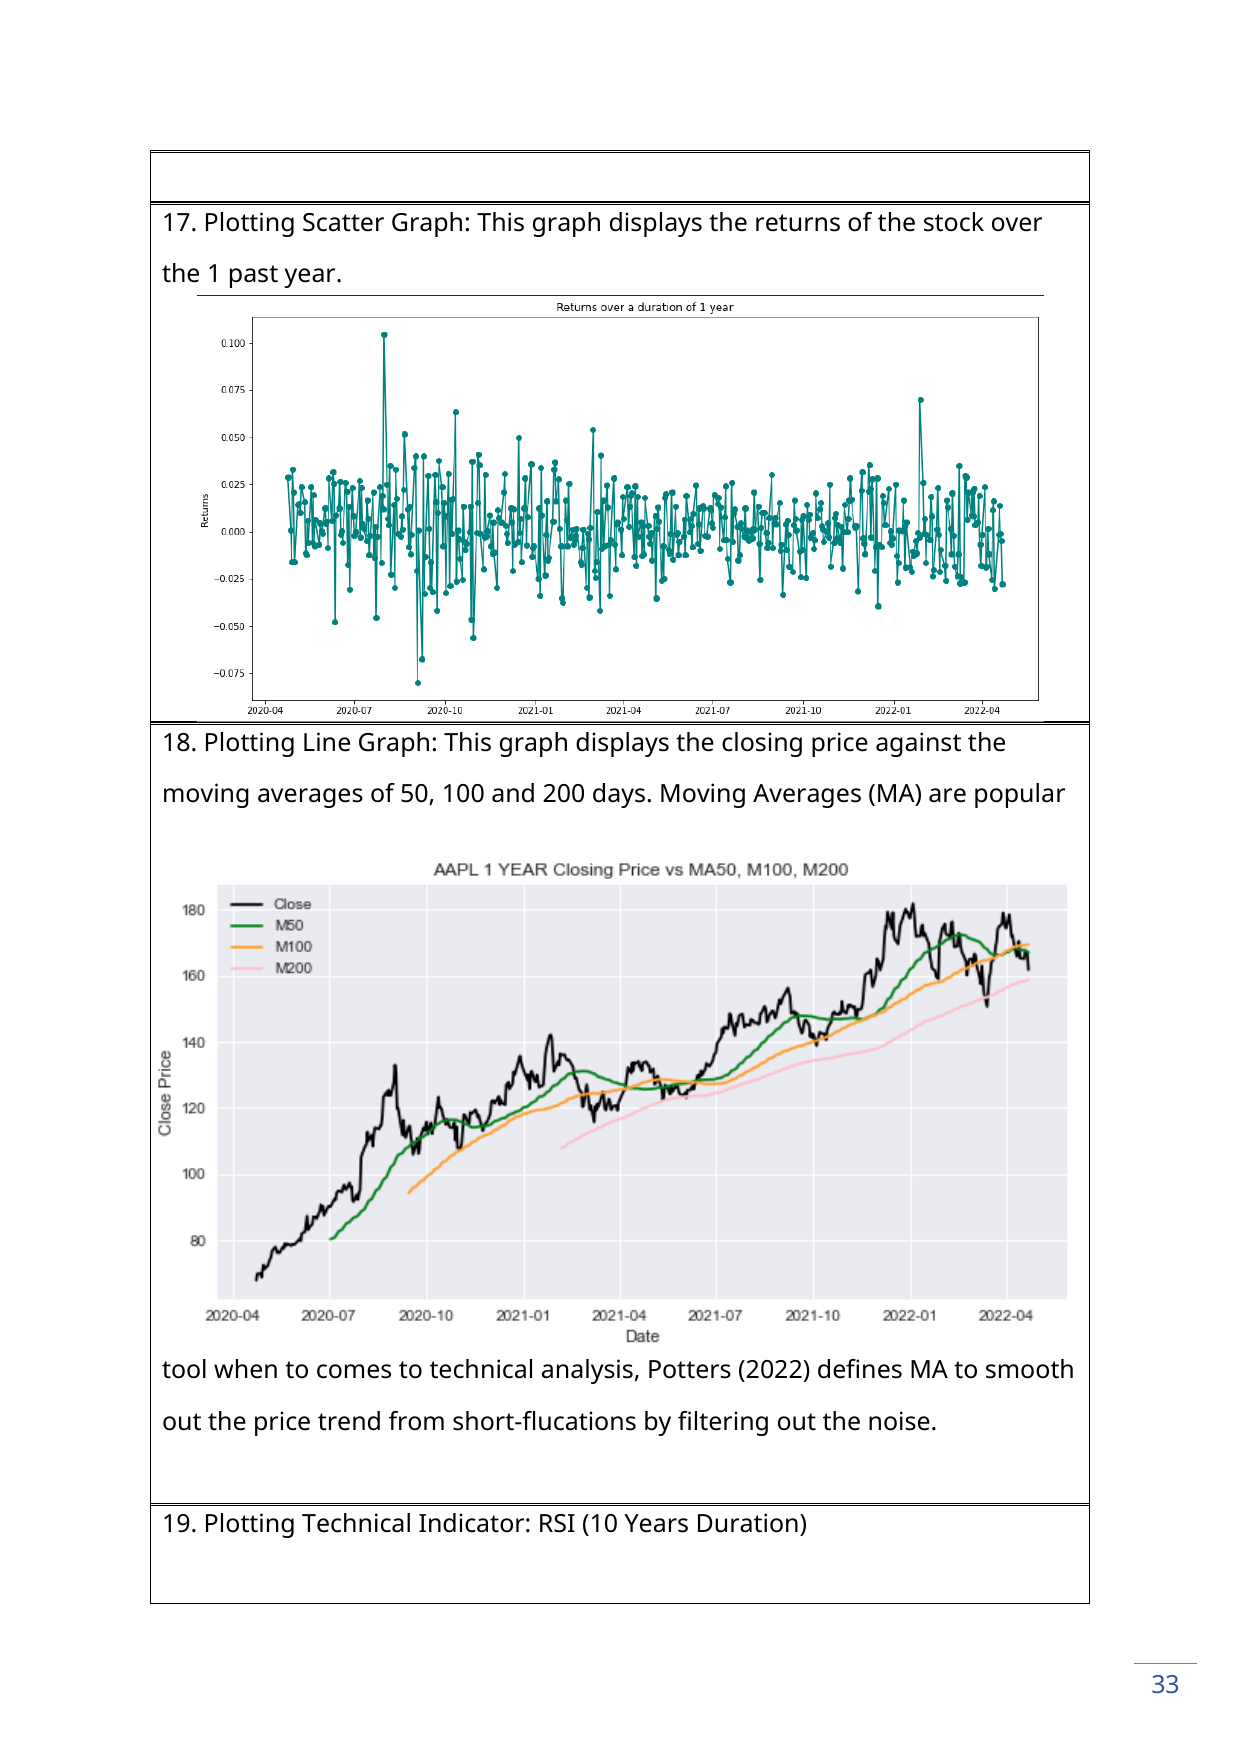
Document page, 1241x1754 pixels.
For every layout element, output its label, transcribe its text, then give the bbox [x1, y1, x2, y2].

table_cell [151, 1506, 1089, 1603]
table_cell 18. Plotting Line Graph: This graph displays the closing price against the moving averages of 50, 100 and 200 days. Moving Averages (MA) are popular tool when to comes to technical analysis, Potters (2022) defines MA to smooth out the price trend from short-flucations by filtering out the noise. [151, 725, 1089, 1503]
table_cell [151, 153, 1089, 201]
picture [151, 856, 1075, 1353]
picture [196, 295, 1044, 722]
table_cell 17. Plotting Scatter Graph: This graph displays the returns of the stock over the 1 past year. [151, 205, 1089, 721]
